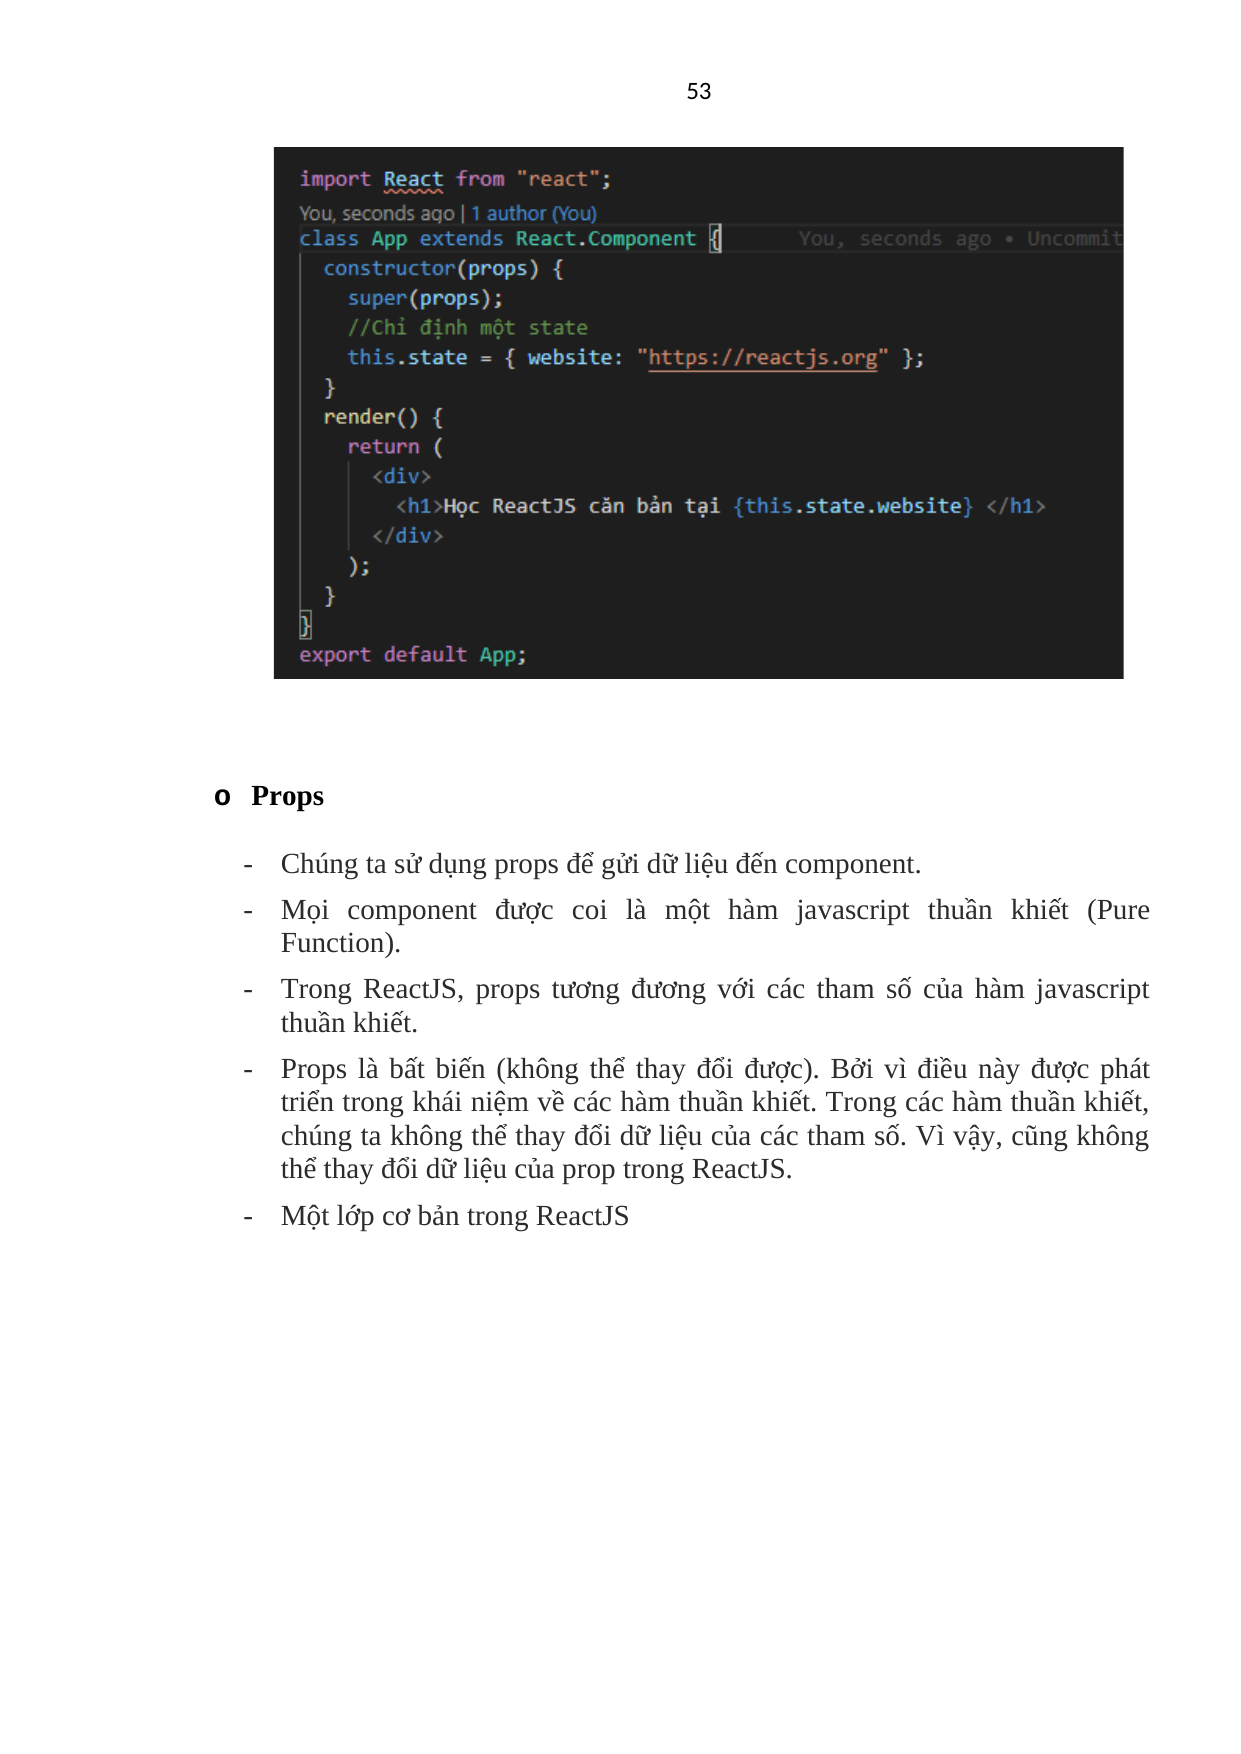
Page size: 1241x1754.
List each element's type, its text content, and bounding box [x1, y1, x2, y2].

list Chúng ta sử dụng props để gửi dữ liệu đến component. [243, 846, 1152, 879]
list Trong ReactJS, props tương đương với các tham số của hàm javascript thuần khiết. [243, 971, 1152, 1038]
picture [273, 147, 1124, 679]
list Một lớp cơ bản trong ReactJS [243, 1198, 1152, 1231]
list Props [214, 778, 1152, 814]
list Props là bất biến (không thể thay đổi được). Bởi vì điều này được phát triển trong khái niệm về các hàm thuần khiết. Trong các hàm thuần khiết, chúng ta không thể thay đổi dữ liệu của các tham số. Vì vậy, cũng không thể thay đổi dữ liệu của prop trong ReactJS. [243, 1051, 1152, 1185]
list Mọi component được coi là một hàm javascript thuần khiết (Pure Function). [243, 892, 1152, 959]
